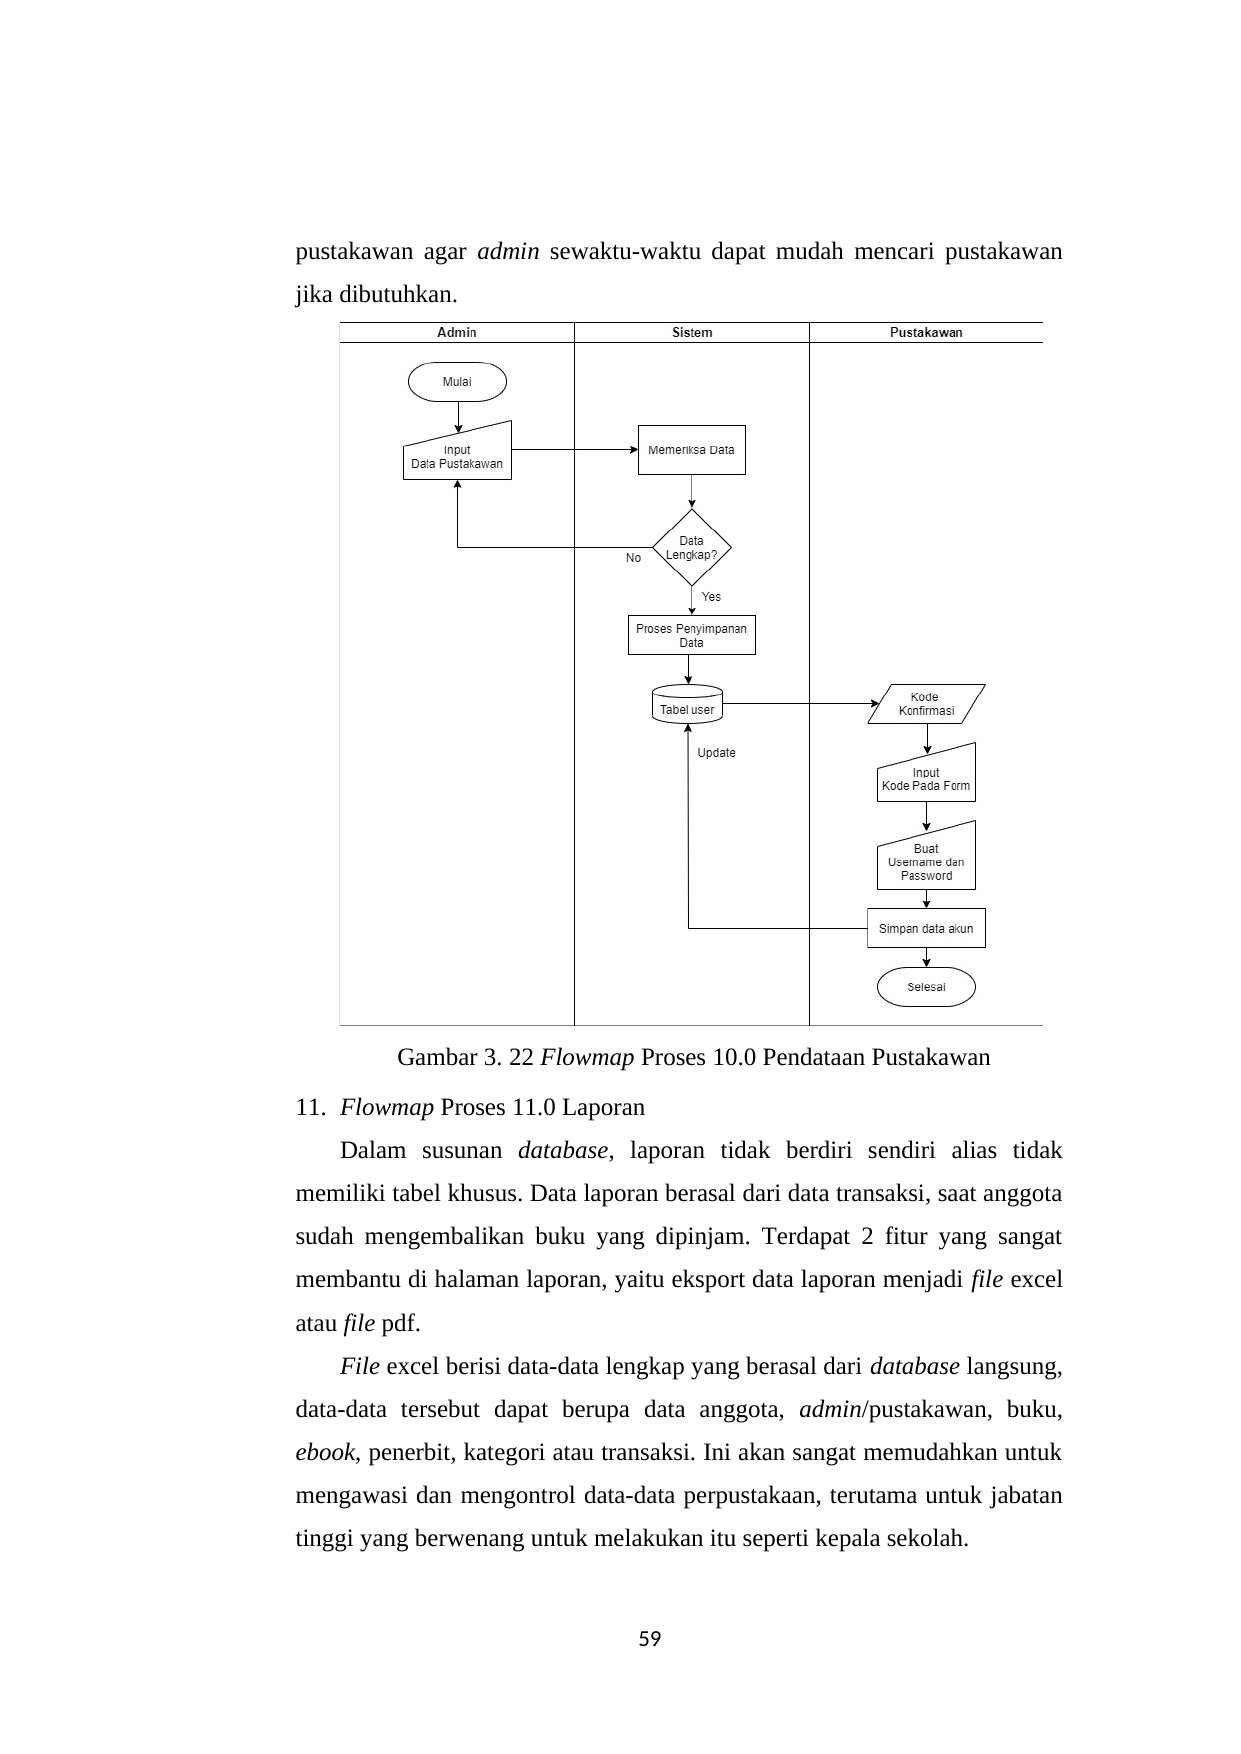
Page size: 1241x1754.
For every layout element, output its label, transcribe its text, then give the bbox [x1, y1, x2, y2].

list Flowmap Proses 11.0 Laporan [295, 1092, 1063, 1121]
list File excel berisi data-data lengkap yang berasal dari database langsung, data-data tersebut dapat berupa data anggota, admin/pustakawan, buku, ebook, penerbit, kategori atau transaksi. Ini akan sangat memudahkan untuk mengawasi dan mengontrol data-data perpustakaan, terutama untuk jabatan tinggi yang berwenang untuk melakukan itu seperti kepala sekolah. [295, 1351, 1063, 1552]
text Gambar 3. 22 Flowmap Proses 10.0 Pendataan Pustakawan [236, 1042, 1063, 1071]
list Dalam susunan database, laporan tidak berdiri sendiri alias tidak memiliki tabel khusus. Data laporan berasal dari data transaksi, saat anggota sudah mengembalikan buku yang dipinjam. Terdapat 2 fitur yang sangat membantu di halaman laporan, yaitu eksport data laporan menjadi file excel atau file pdf. [295, 1135, 1063, 1336]
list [295, 236, 1063, 308]
picture [339, 322, 1043, 1026]
